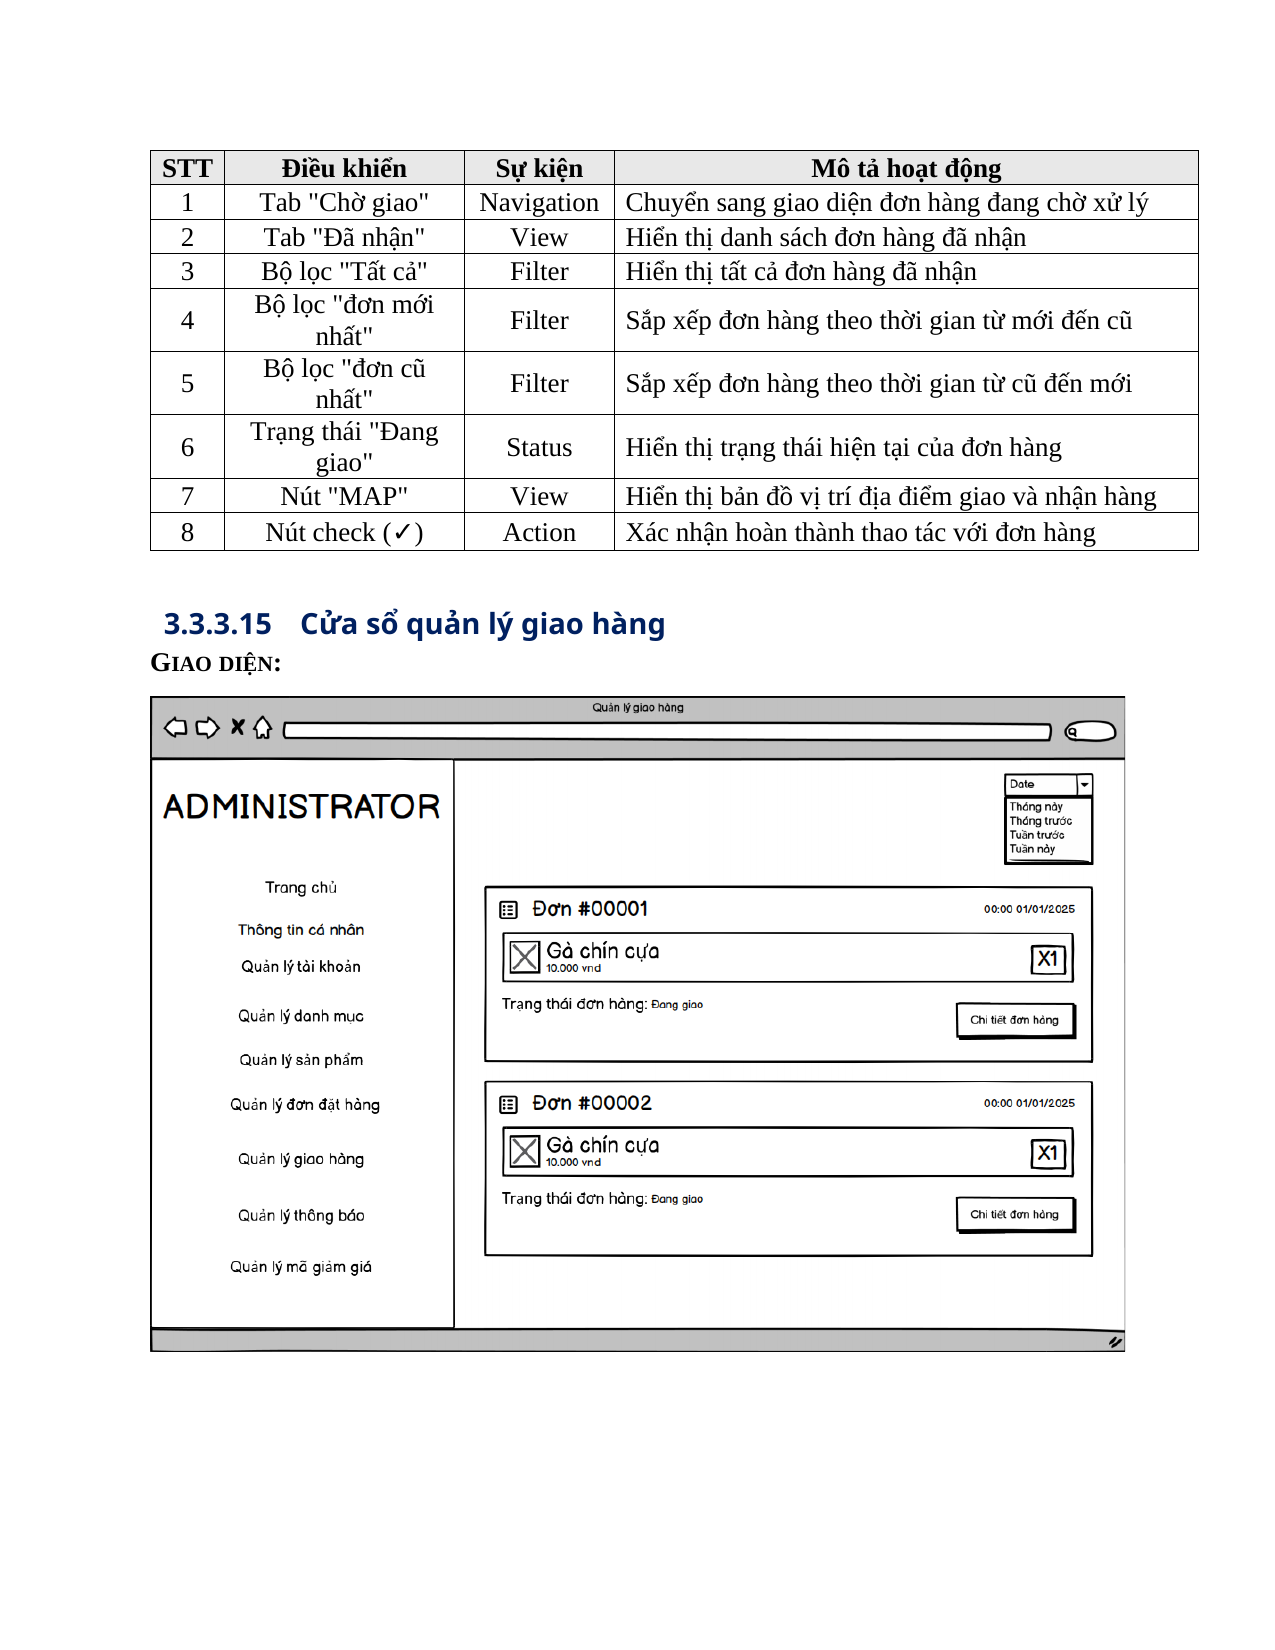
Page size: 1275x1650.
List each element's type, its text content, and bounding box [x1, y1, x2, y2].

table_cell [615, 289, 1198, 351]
subtitle Cửa sổ quản lý giao hàng [163, 604, 1125, 643]
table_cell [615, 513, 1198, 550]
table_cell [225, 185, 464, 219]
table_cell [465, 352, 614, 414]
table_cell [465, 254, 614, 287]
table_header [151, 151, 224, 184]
picture [150, 696, 1125, 1352]
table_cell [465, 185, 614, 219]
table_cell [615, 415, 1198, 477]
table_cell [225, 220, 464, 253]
text Giao diện: [150, 646, 1125, 678]
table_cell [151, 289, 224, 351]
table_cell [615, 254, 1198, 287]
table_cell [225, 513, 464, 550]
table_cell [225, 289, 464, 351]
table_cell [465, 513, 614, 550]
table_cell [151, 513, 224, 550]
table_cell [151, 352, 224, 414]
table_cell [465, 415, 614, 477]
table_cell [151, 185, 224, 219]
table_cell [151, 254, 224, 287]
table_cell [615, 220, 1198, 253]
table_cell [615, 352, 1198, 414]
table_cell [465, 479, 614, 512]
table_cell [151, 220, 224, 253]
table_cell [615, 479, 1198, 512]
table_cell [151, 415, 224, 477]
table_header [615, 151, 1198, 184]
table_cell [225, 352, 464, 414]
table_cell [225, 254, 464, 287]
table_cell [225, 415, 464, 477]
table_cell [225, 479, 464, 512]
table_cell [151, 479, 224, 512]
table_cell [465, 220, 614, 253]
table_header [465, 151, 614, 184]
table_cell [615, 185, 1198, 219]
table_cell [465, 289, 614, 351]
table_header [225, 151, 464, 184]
